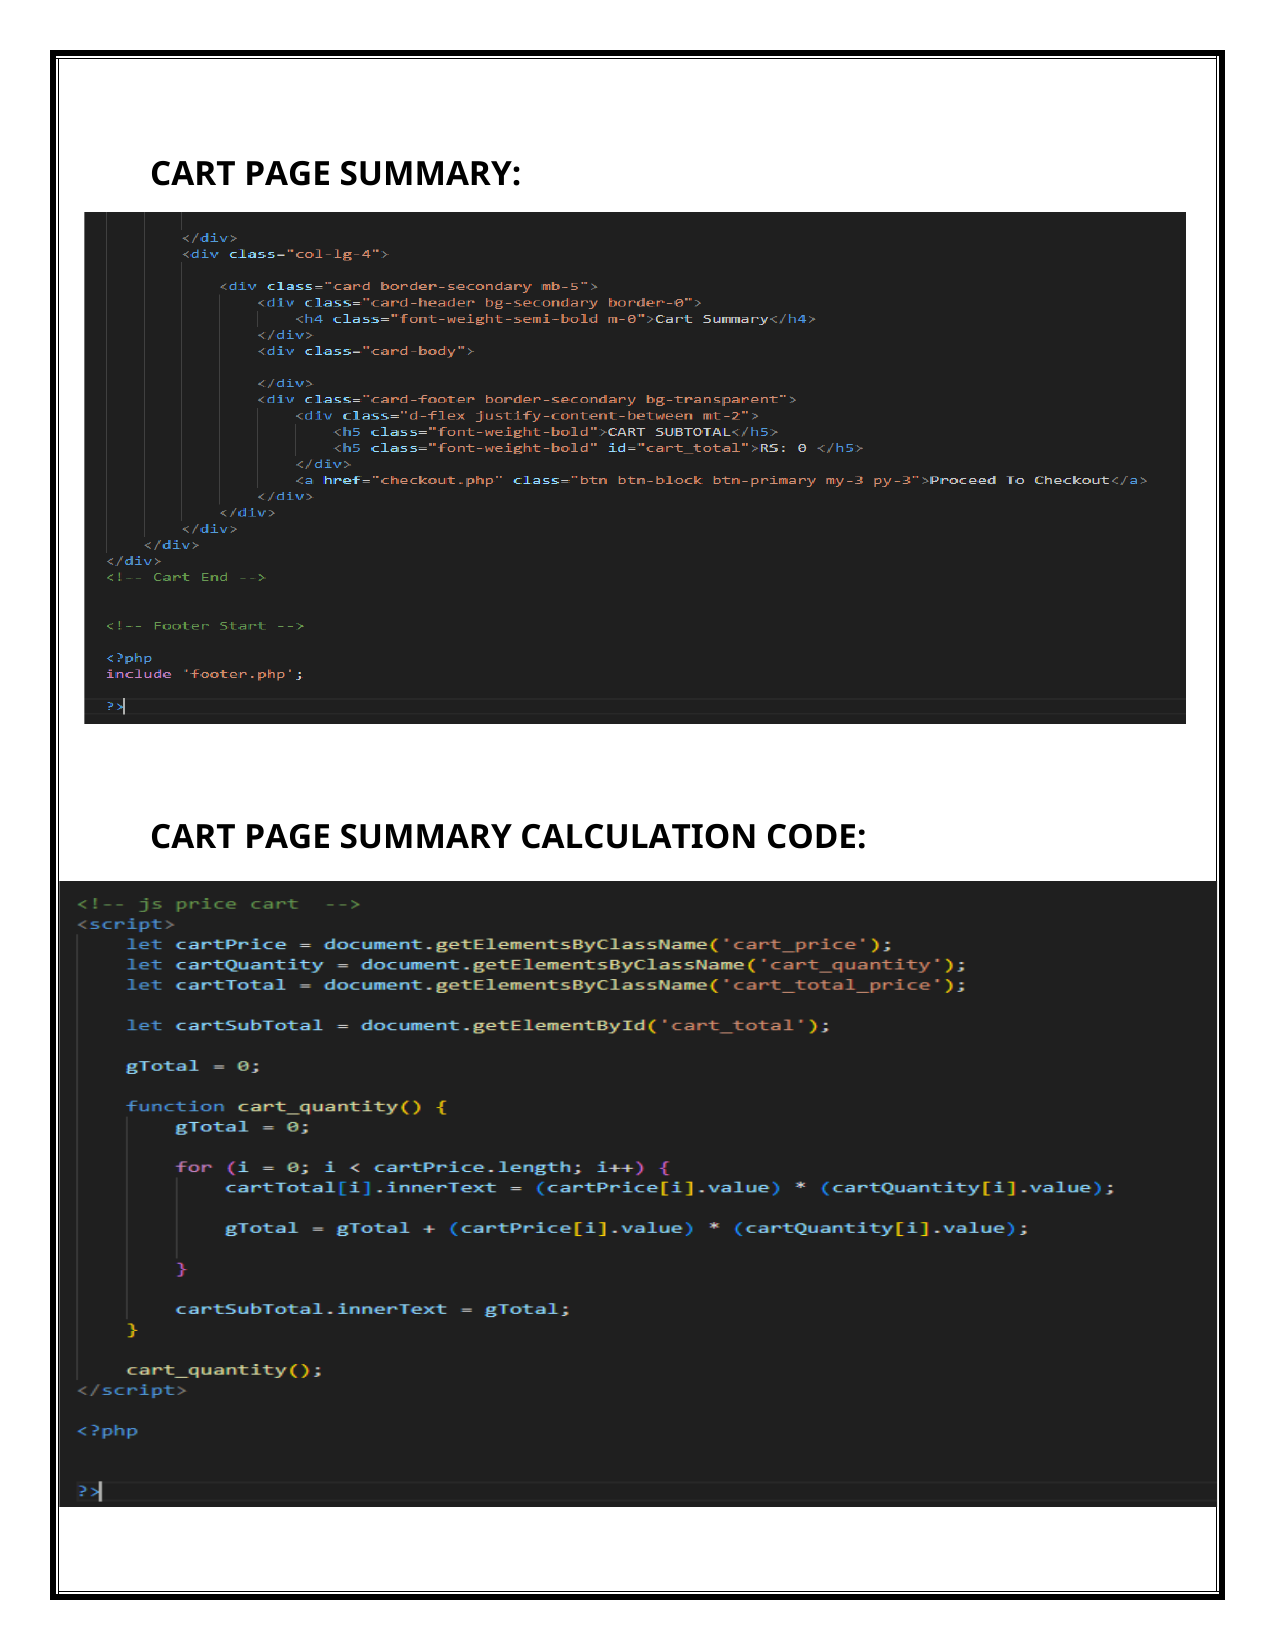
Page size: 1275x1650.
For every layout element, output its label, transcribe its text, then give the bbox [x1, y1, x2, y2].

text CART PAGE SUMMARY CALCULATION CODE: [150, 813, 1125, 858]
picture [59, 881, 1218, 1507]
picture [84, 212, 1186, 724]
text CART PAGE SUMMARY: [150, 150, 1125, 195]
